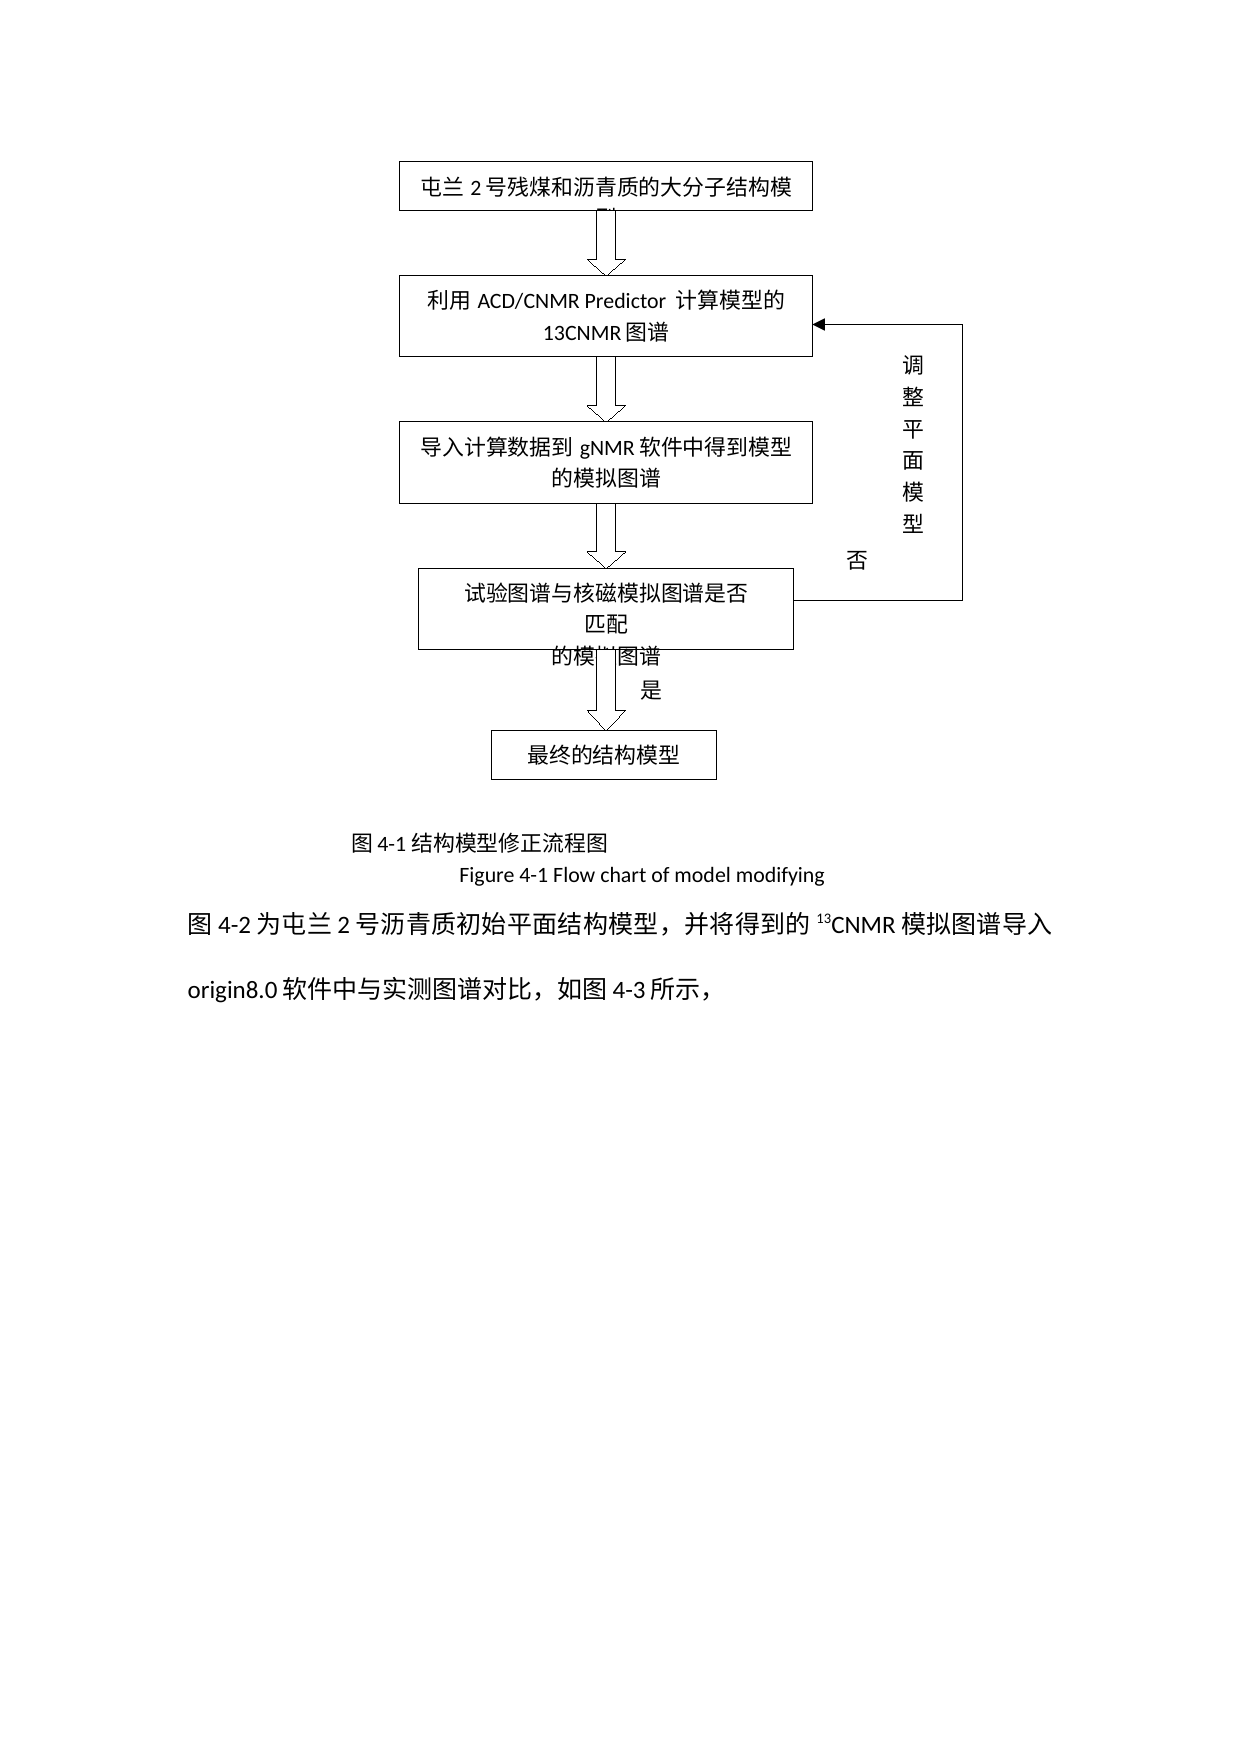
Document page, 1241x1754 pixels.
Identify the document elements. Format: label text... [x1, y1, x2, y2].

text Figure 4-1 Flow chart of model modifying [187, 858, 1053, 890]
text 图4-1 结构模型修正流程图 [187, 825, 1053, 858]
text 图4-2为屯兰2号沥青质初始平面结构模型，并将得到的13CNMR模拟图谱导入origin8.0软件中与实测图谱对比，如图4-3所示， [187, 890, 1053, 1020]
